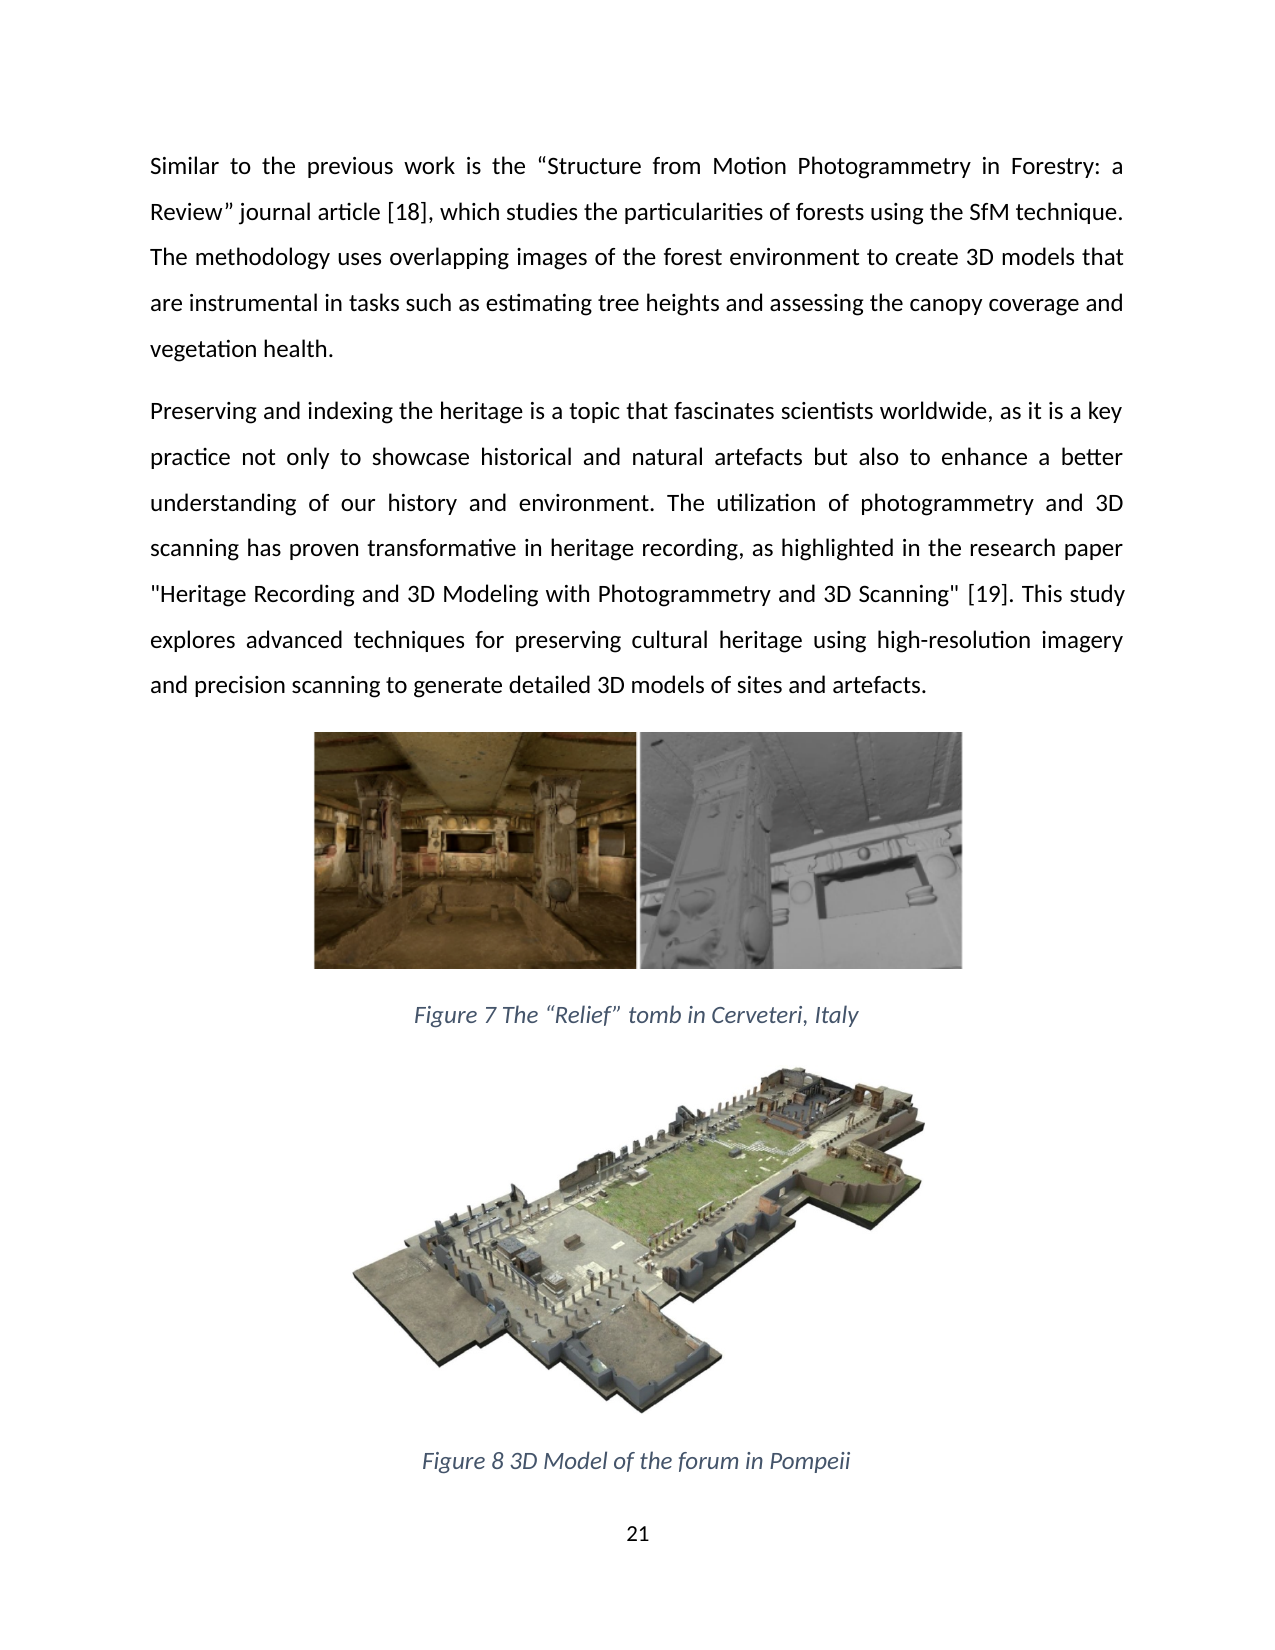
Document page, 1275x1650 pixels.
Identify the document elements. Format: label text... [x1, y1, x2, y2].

text Figure 7 The “Relief” tomb in Cerveteri, Italy [150, 999, 1125, 1029]
text Similar to the previous work is the “Structure from Motion Photogrammetry in Forestry: a Review” journal article , which studies the particularities of forests using the SfM technique. The methodology uses overlapping images of the forest environment to create 3D models that are instrumental in tasks such as estimating tree heights and assessing the canopy coverage and vegetation health. [150, 150, 1125, 363]
picture [350, 1065, 926, 1415]
text Figure 8 3D Model of the forum in Pompeii [150, 1445, 1125, 1475]
text Preserving and indexing the heritage is a topic that fascinates scientists worldwide, as it is a key practice not only to showcase historical and natural artefacts but also to enhance a better understanding of our history and environment. The utilization of photogrammetry and 3D scanning has proven transformative in heritage recording, as highlighted in the research paper "Heritage Recording and 3D Modeling with Photogrammetry and 3D Scanning". This study explores advanced techniques for preserving cultural heritage using high-resolution imagery and precision scanning to generate detailed 3D models of sites and artefacts. [150, 395, 1125, 700]
picture [312, 732, 963, 969]
